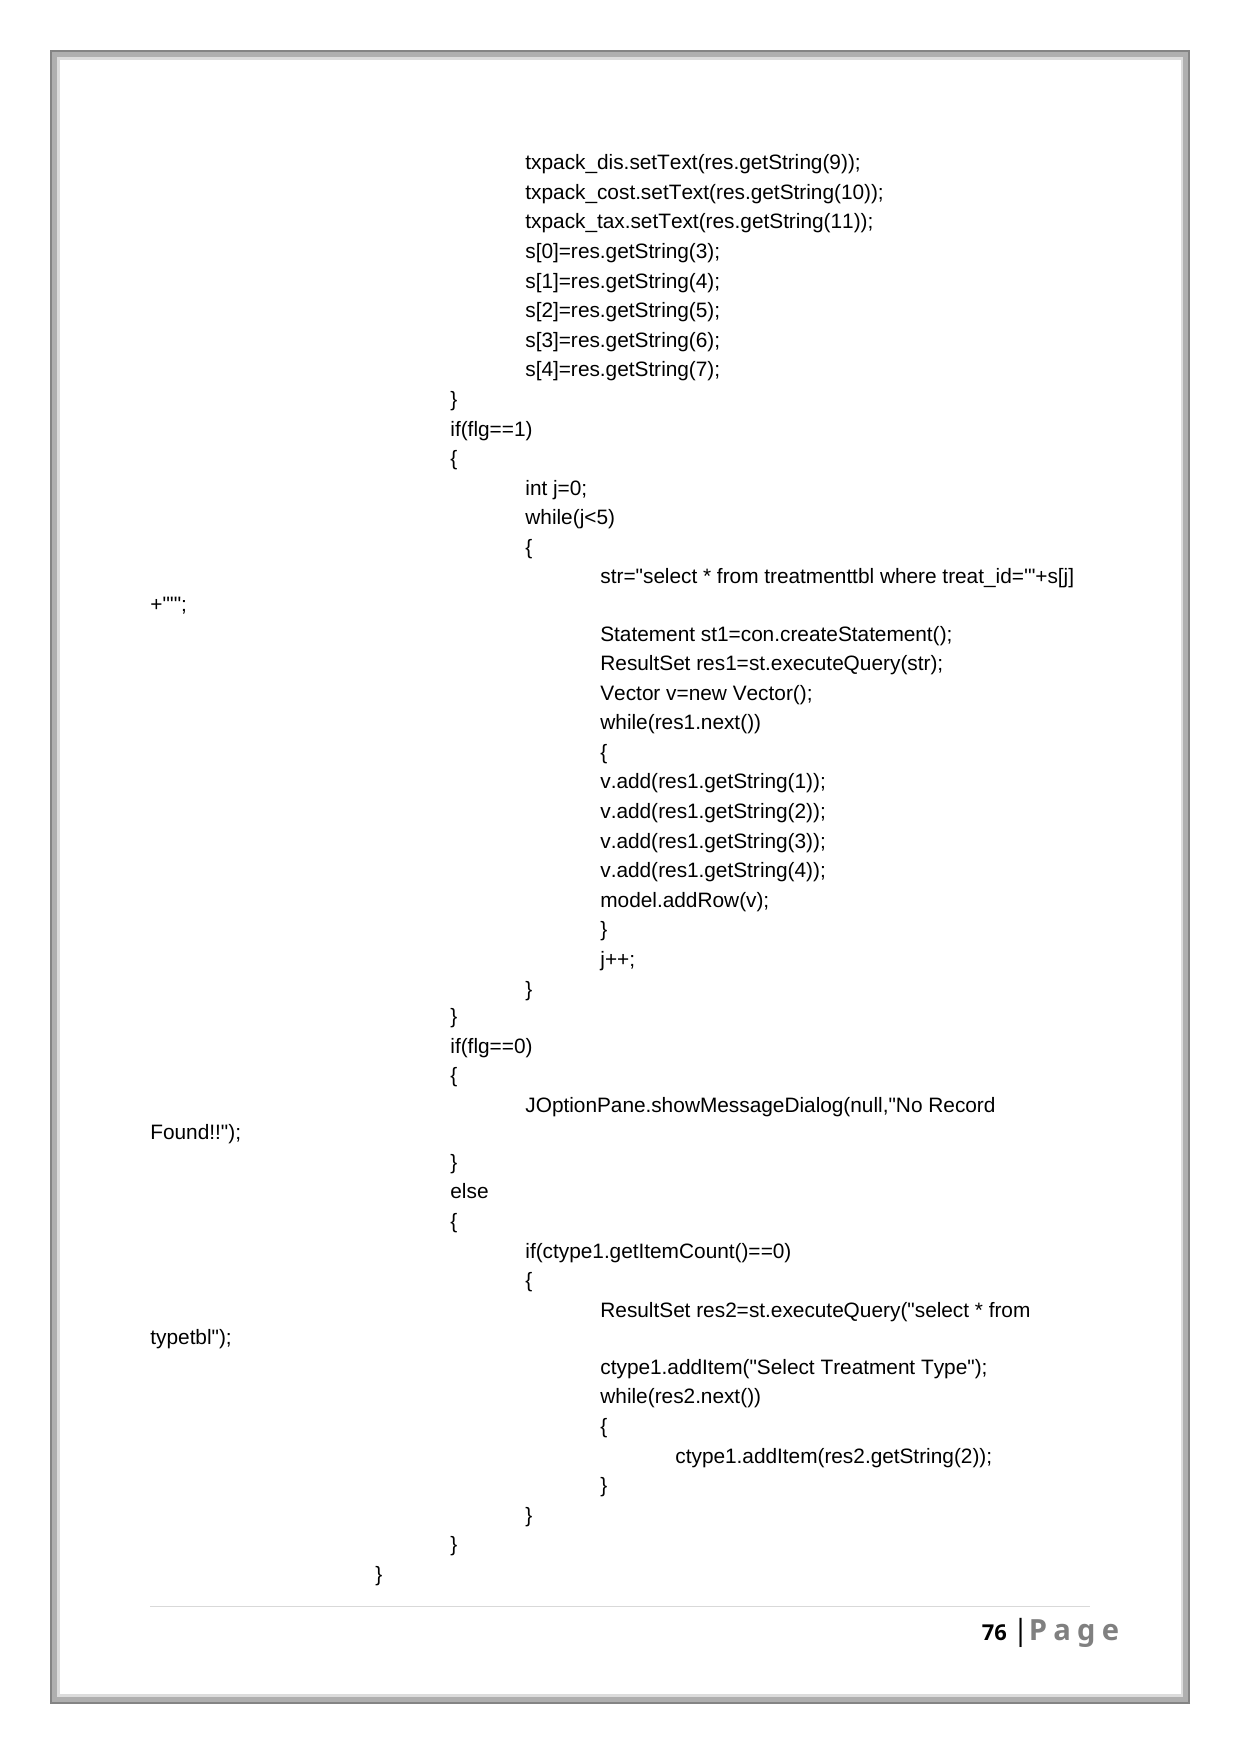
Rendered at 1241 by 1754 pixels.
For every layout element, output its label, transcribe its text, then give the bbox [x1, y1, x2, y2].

text else [150, 1179, 1090, 1203]
text model.addRow(v); [150, 888, 1090, 912]
text v.add(res1.getString(2)); [150, 799, 1090, 823]
text v.add(res1.getString(4)); [150, 858, 1090, 882]
text while(j<5) [150, 505, 1090, 529]
text txpack_cost.setText(res.getString(10)); [150, 180, 1090, 204]
text } [150, 917, 1090, 941]
text if(flg==1) [150, 416, 1090, 440]
text txpack_tax.setText(res.getString(11)); [150, 209, 1090, 233]
text ResultSet res1=st.executeQuery(str); [150, 651, 1090, 675]
text } } [150, 976, 1090, 1028]
text j++; [150, 947, 1090, 971]
text s[4]=res.getString(7); [150, 357, 1090, 381]
text while(res1.next()) [150, 710, 1090, 734]
text } [150, 1503, 1090, 1527]
text { [150, 1209, 1090, 1233]
text } [150, 1562, 1090, 1586]
text { [150, 446, 1090, 470]
text s[3]=res.getString(6); [150, 328, 1090, 352]
text ctype1.addItem("Select Treatment Type"); [150, 1355, 1090, 1379]
text ctype1.addItem(res2.getString(2)); [150, 1443, 1090, 1467]
text JOptionPane.showMessageDialog(null,"No Record Found!!"); [150, 1093, 1090, 1144]
text { [150, 740, 1090, 764]
text int j=0; [150, 476, 1090, 499]
text s[2]=res.getString(5); [150, 298, 1090, 322]
text } [150, 1150, 1090, 1174]
text v.add(res1.getString(1)); [150, 769, 1090, 793]
text } [150, 387, 1090, 411]
text } [150, 1532, 1090, 1556]
text { [150, 1268, 1090, 1292]
text txpack_dis.setText(res.getString(9)); [150, 150, 1090, 174]
text if(flg==0) [150, 1033, 1090, 1057]
text if(ctype1.getItemCount()==0) [150, 1238, 1090, 1262]
text { [150, 535, 1090, 559]
text { [150, 1414, 1090, 1438]
text { [150, 1063, 1090, 1087]
text s[1]=res.getString(4); [150, 268, 1090, 292]
text str="select * from treatmenttbl where treat_id='"+s[j]+"'"; [150, 564, 1090, 616]
text v.add(res1.getString(3)); [150, 828, 1090, 852]
text s[0]=res.getString(3); [150, 239, 1090, 263]
text Statement st1=con.createStatement(); [150, 621, 1090, 645]
text ResultSet res2=st.executeQuery("select * from typetbl"); [150, 1298, 1090, 1349]
text Vector v=new Vector(); [150, 681, 1090, 704]
text while(res2.next()) [150, 1384, 1090, 1408]
text } [150, 1473, 1090, 1497]
